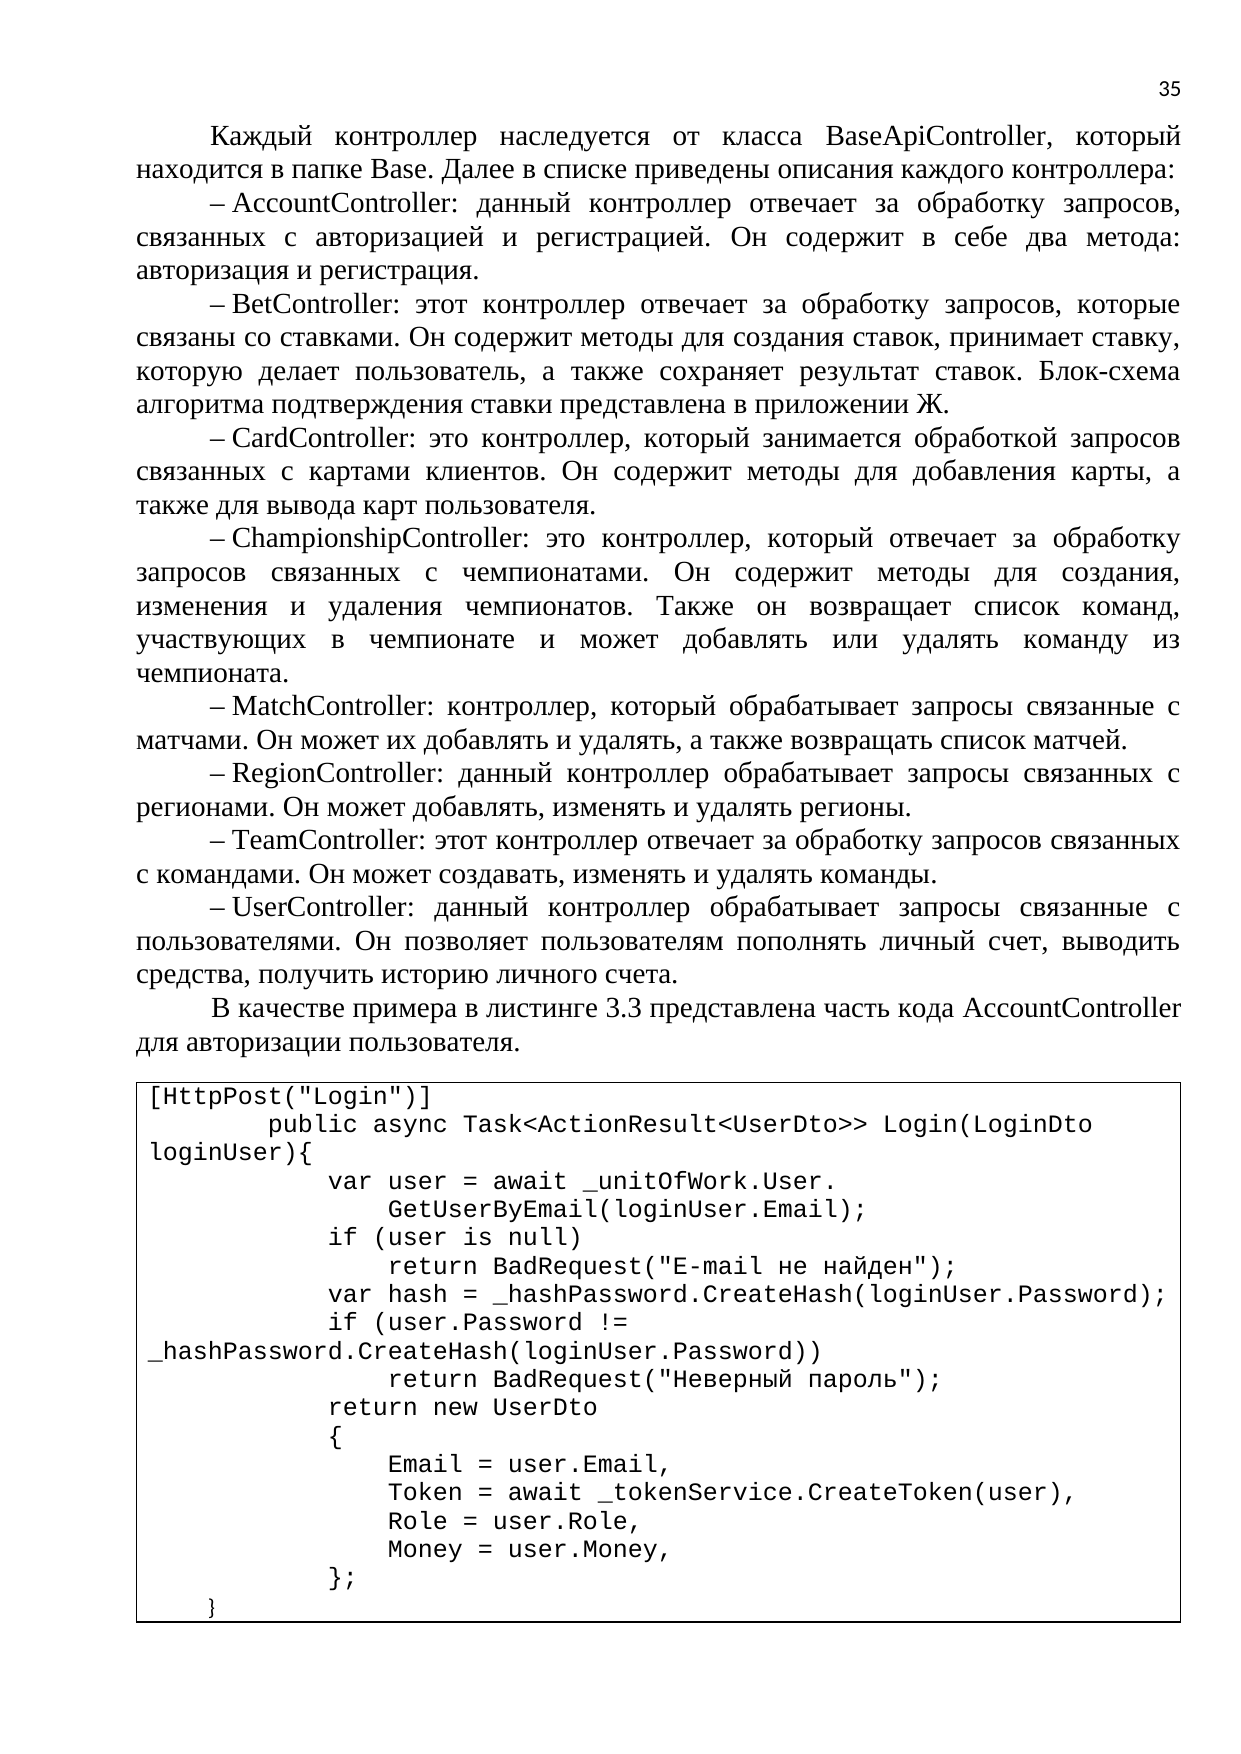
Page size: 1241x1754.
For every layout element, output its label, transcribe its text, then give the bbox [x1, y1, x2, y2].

text MatchController: контроллер, который обрабатывает запросы связанные с матчами. Он может их добавлять и удалять, а также возвращать список матчей. [136, 688, 1181, 755]
table_header [HttpPost("Login")] public async Task<ActionResult<UserDto>> Login(LoginDto loginUser){ var user = await _unitOfWork.User. GetUserByEmail(loginUser.Email); if (user is null) return BadRequest("E-mail не найден"); var hash = _hashPassword.CreateHash(loginUser.Password); if (user.Password != _hashPassword.CreateHash(loginUser.Password)) return BadRequest("Неверный пароль"); return new UserDto { Email = user.Email, Token = await _tokenService.CreateToken(user), Role = user.Role, Money = user.Money, }; } [137, 1083, 1180, 1621]
text AccountController: данный контроллер отвечает за обработку запросов, связанных с авторизацией и регистрацией. Он содержит в себе два метода: авторизация и регистрация. [136, 185, 1181, 286]
text В качестве примера в листинге 3.3 представлена часть кода AccountController для авторизации пользователя. [136, 990, 1181, 1057]
text RegionController: данный контроллер обрабатывает запросы связанных с регионами. Он может добавлять, изменять и удалять регионы. [136, 755, 1181, 822]
text CardController: это контроллер, который занимается обработкой запросов связанных с картами клиентов. Он содержит методы для добавления карты, а также для вывода карт пользователя. [136, 420, 1181, 521]
text Каждый контроллер наследуется от класса BaseApiController, который находится в папке Base. Далее в списке приведены описания каждого контроллера: [136, 118, 1181, 185]
text BetController: этот контроллер отвечает за обработку запросов, которые связаны со ставками. Он содержит методы для создания ставок, принимает ставку, которую делает пользователь, а также сохраняет результат ставок. Блок-схема алгоритма подтверждения ставки представлена в приложении Ж. [136, 286, 1181, 420]
text UserController: данный контроллер обрабатывает запросы связанные с пользователями. Он позволяет пользователям пополнять личный счет, выводить средства, получить историю личного счета. [136, 889, 1181, 990]
text ChampionshipController: это контроллер, который отвечает за обработку запросов связанных с чемпионатами. Он содержит методы для создания, изменения и удаления чемпионатов. Также он возвращает список команд, участвующих в чемпионате и может добавлять или удалять команду из чемпионата. [136, 521, 1181, 688]
text TeamController: этот контроллер отвечает за обработку запросов связанных с командами. Он может создавать, изменять и удалять команды. [136, 822, 1181, 889]
